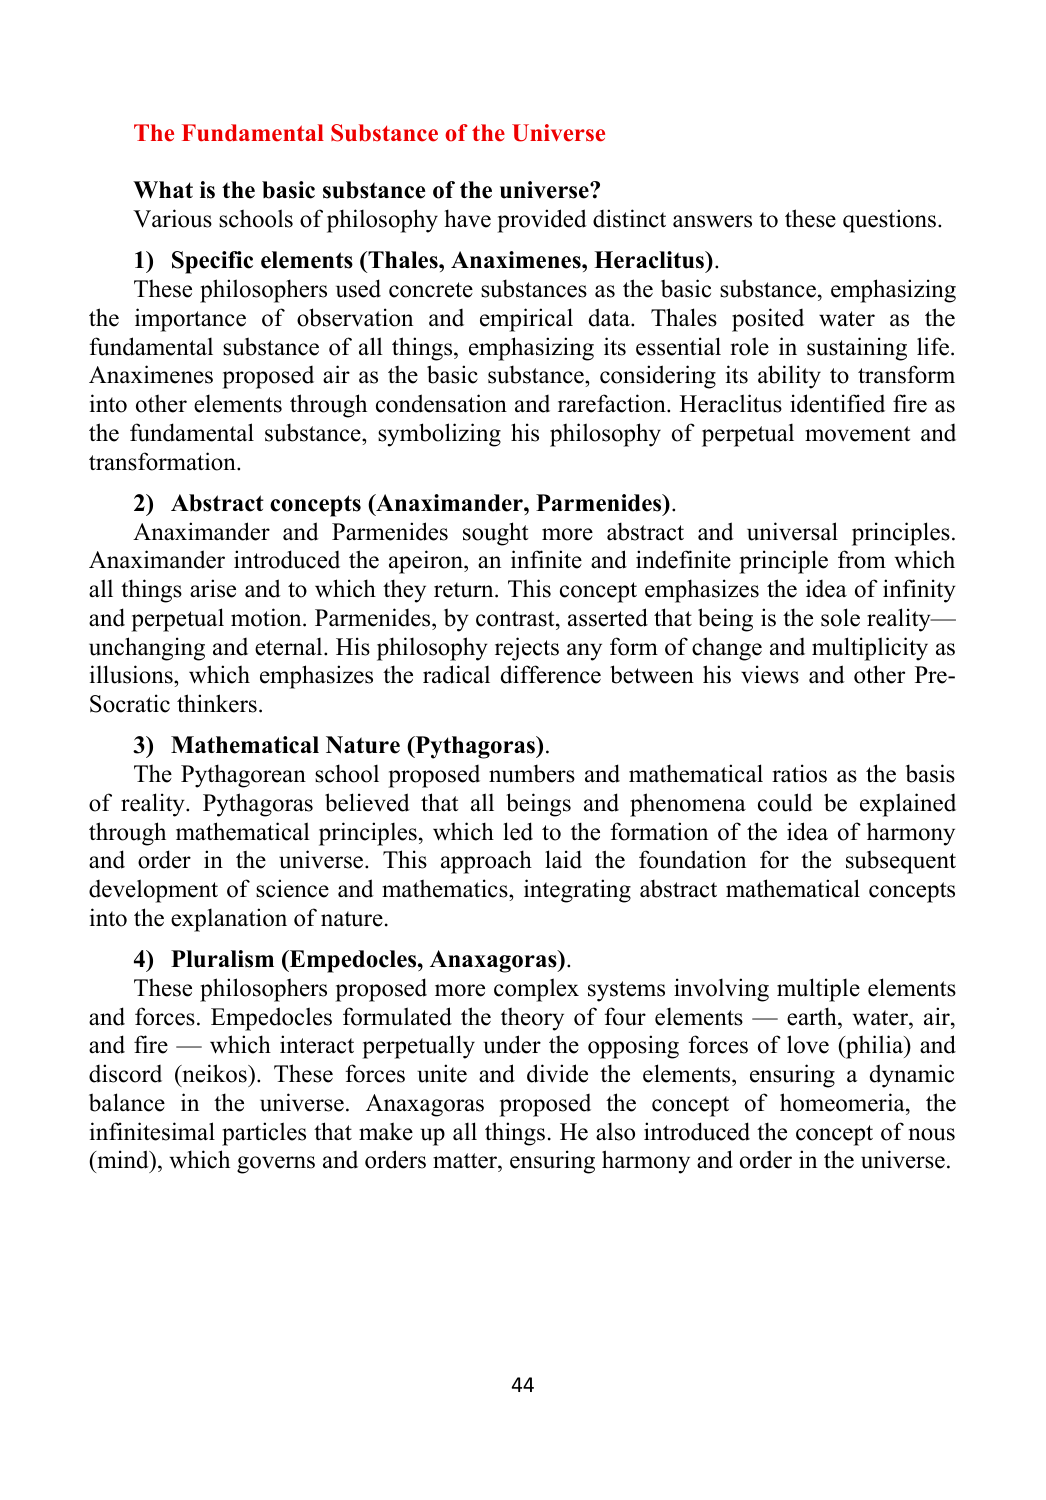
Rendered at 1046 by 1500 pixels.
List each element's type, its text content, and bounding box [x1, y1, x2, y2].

text These philosophers used concrete substances as the basic substance, emphasizing the importance of observation and empirical data. Thales posited water as the fundamental substance of all things, emphasizing its essential role in sustaining life. Anaximenes proposed air as the basic substance, considering its ability to transform into other elements through condensation and rarefaction. Heraclitus identified fire as the fundamental substance, symbolizing his philosophy of perpetual movement and transformation. [89, 274, 957, 476]
list Pluralism (Empedocles, Anaxagoras). [133, 944, 957, 973]
list Abstract concepts (Anaximander, Parmenides). [133, 488, 957, 517]
text The Pythagorean school proposed numbers and mathematical ratios as the basis of reality. Pythagoras believed that all beings and phenomena could be explained through mathematical principles, which led to the formation of the idea of harmony and order in the universe. This approach laid the foundation for the subsequent development of science and mathematics, integrating abstract mathematical concepts into the explanation of nature. [89, 759, 957, 932]
text The Fundamental Substance of the Universe [89, 118, 957, 147]
text Anaximander and Parmenides sought more abstract and universal principles. Anaximander introduced the apeiron, an infinite and indefinite principle from which all things arise and to which they return. This concept emphasizes the idea of infinity and perpetual motion. Parmenides, by contrast, asserted that being is the sole reality—unchanging and eternal. His philosophy rejects any form of change and multiplicity as illusions, which emphasizes the radical difference between his views and other Pre-Socratic thinkers. [89, 517, 957, 718]
list Specific elements (Thales, Anaximenes, Heraclitus). [133, 246, 957, 274]
text These philosophers proposed more complex systems involving multiple elements and forces. Empedocles formulated the theory of four elements — earth, water, air, and fire — which interact perpetually under the opposing forces of love (philia) and discord (neikos). These forces unite and divide the elements, ensuring a dynamic balance in the universe. Anaxagoras proposed the concept of homeomeria, the infinitesimal particles that make up all things. He also introduced the concept of nous (mind), which governs and orders matter, ensuring harmony and order in the universe. [89, 973, 957, 1174]
text Various schools of philosophy have provided distinct answers to these questions. [89, 204, 957, 233]
list Mathematical Nature (Pythagoras). [133, 731, 957, 759]
text What is the basic substance of the universe? [89, 176, 957, 204]
